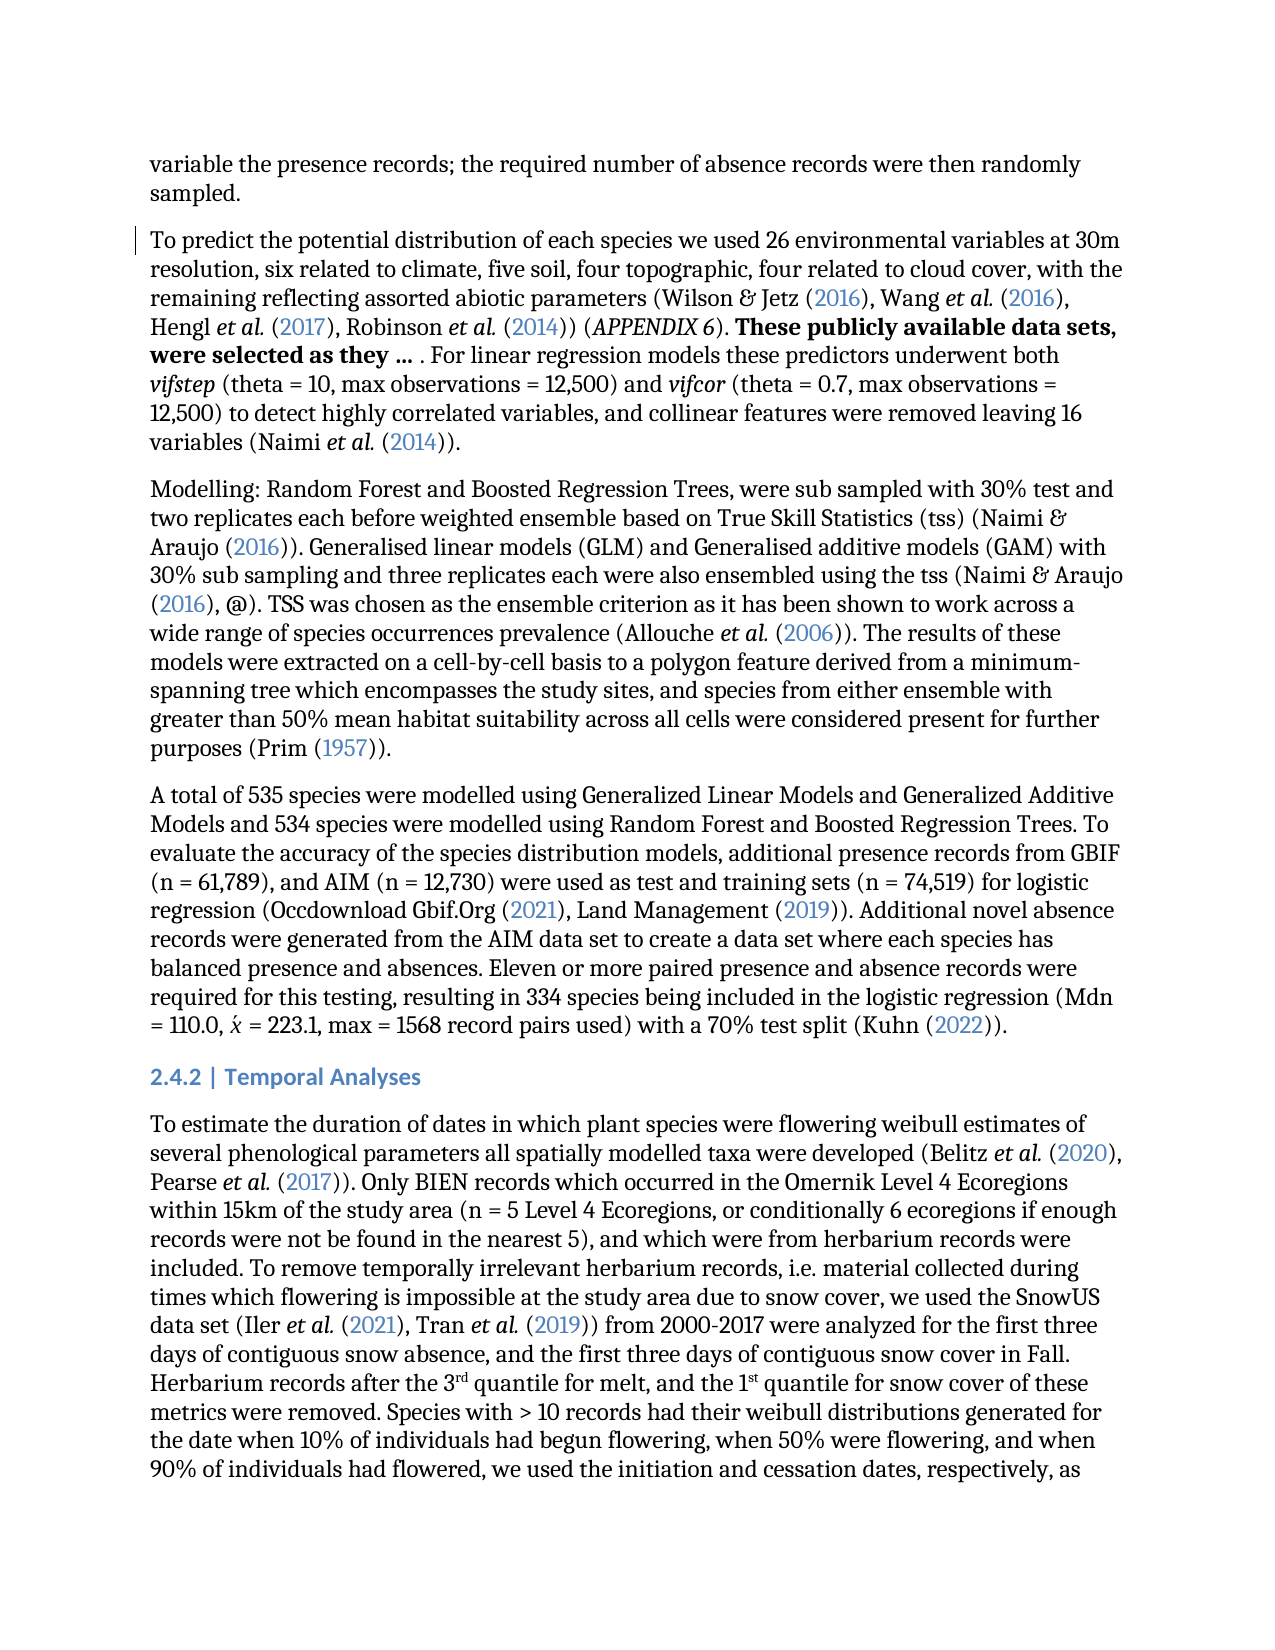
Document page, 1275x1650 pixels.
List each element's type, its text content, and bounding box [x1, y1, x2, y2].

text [150, 1110, 1125, 1484]
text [150, 150, 1125, 207]
text A total of 535 species were modelled using Generalized Linear Models and Generalized Additive Models and 534 species were modelled using Random Forest and Boosted Regression Trees. To evaluate the accuracy of the species distribution models, additional presence records from GBIF (n = 61,789), and AIM (n = 12,730) were used as test and training sets (n = 74,519) for logistic regression (Occdownload Gbif.Org (2021), Land Management (2019)). Additional novel absence records were generated from the AIM data set to create a data set where each species has balanced presence and absences. Eleven or more paired presence and absence records were required for this testing, resulting in 334 species being included in the logistic regression (Mdn = 110.0, = 223.1, max = 1568 record pairs used) with a 70% test split (Kuhn (2022)). [150, 781, 1125, 1040]
subtitle 2.4.2 | Temporal Analyses [150, 1061, 1125, 1091]
text To predict the potential distribution of each species we used 26 environmental variables at 30m resolution, six related to climate, five soil, four topographic, four related to cloud cover, with the remaining reflecting assorted abiotic parameters (Wilson & Jetz (2016), Wang et al. (2016), Hengl et al. (2017), Robinson et al. (2014)) (APPENDIX 6). These publicly available data sets, were selected as they … . For linear regression models these predictors underwent both vifstep (theta = 10, max observations = 12,500) and vifcor (theta = 0.7, max observations = 12,500) to detect highly correlated variables, and collinear features were removed leaving 16 variables (Naimi et al. (2014)). [150, 226, 1125, 456]
text Modelling: Random Forest and Boosted Regression Trees, were sub sampled with 30% test and two replicates each before weighted ensemble based on True Skill Statistics (tss) (Naimi & Araujo (2016)). Generalised linear models (GLM) and Generalised additive models (GAM) with 30% sub sampling and three replicates each were also ensembled using the tss (Naimi & Araujo (2016), @). TSS was chosen as the ensemble criterion as it has been shown to work across a wide range of species occurrences prevalence (Allouche et al. (2006)). The results of these models were extracted on a cell-by-cell basis to a polygon feature derived from a minimum-spanning tree which encompasses the study sites, and species from either ensemble with greater than 50% mean habitat suitability across all cells were considered present for further purposes (Prim (1957)). [150, 475, 1125, 762]
